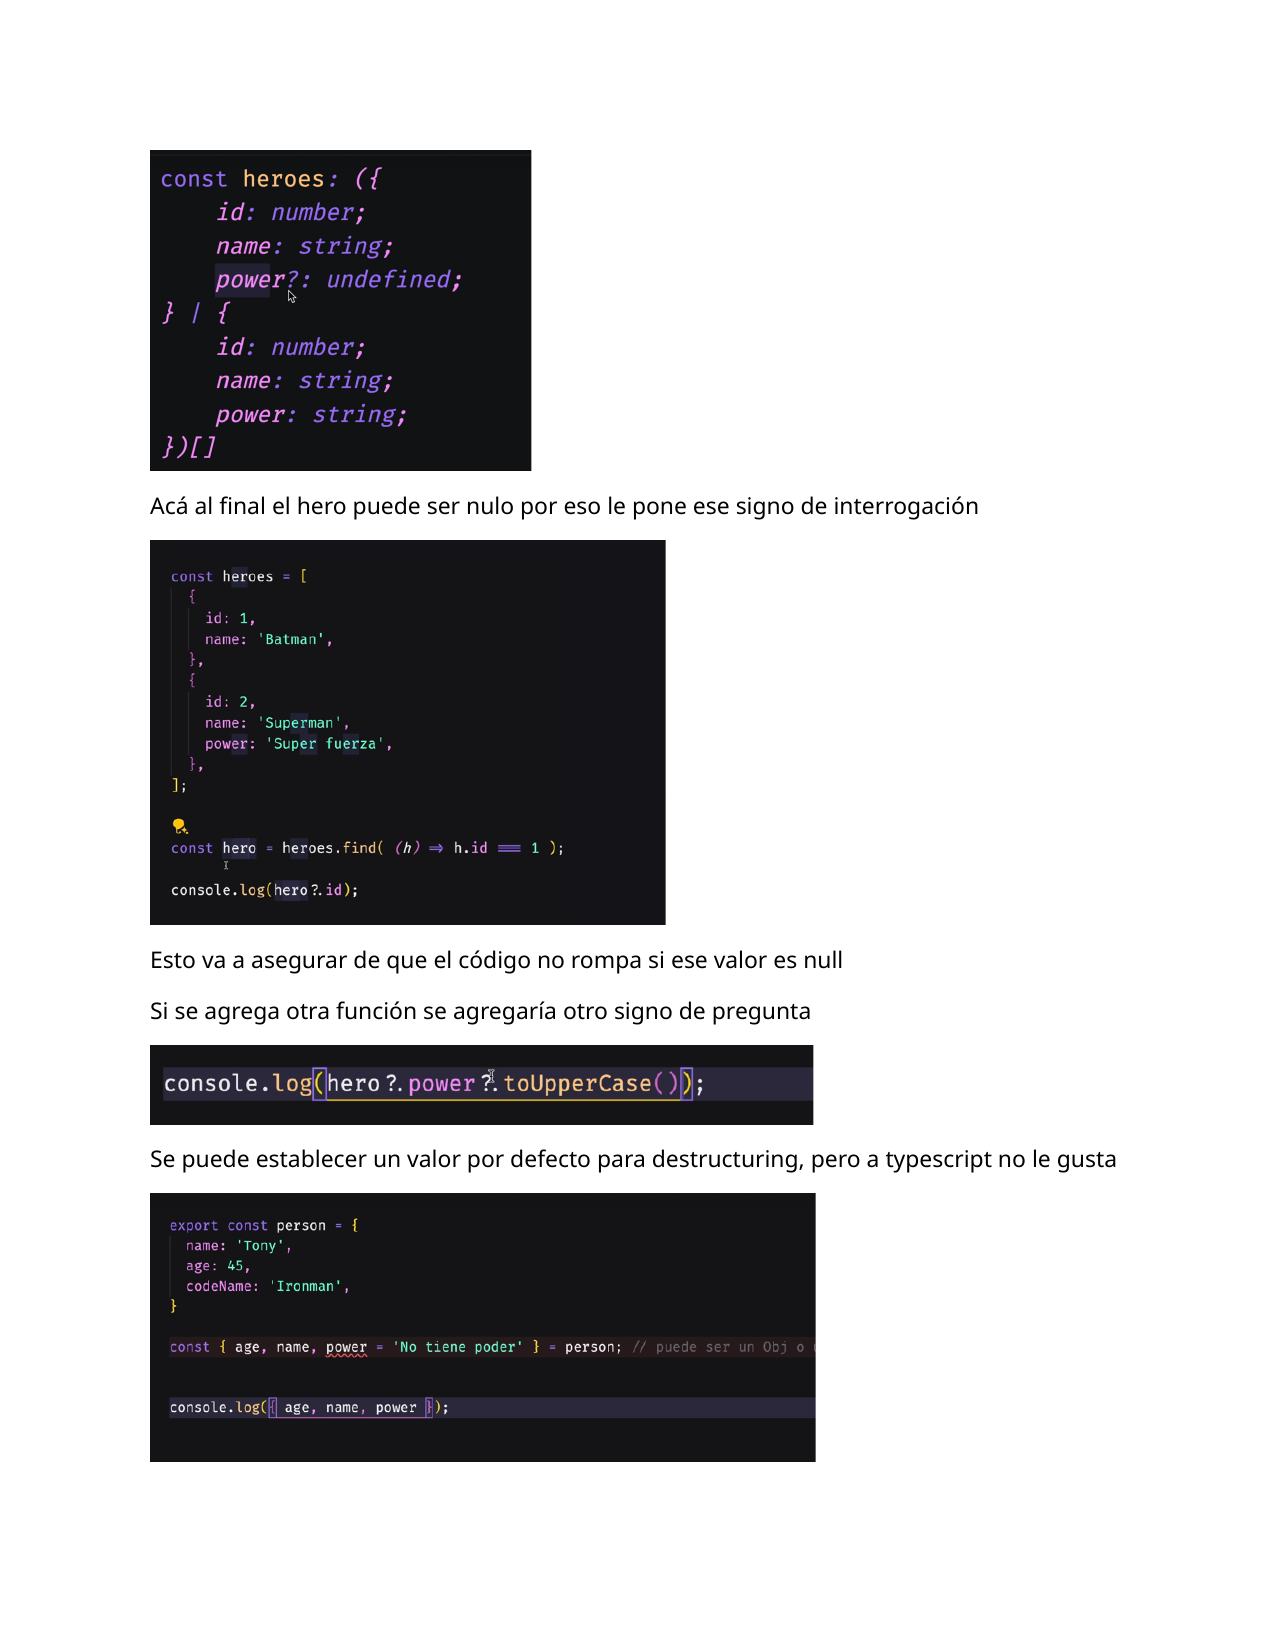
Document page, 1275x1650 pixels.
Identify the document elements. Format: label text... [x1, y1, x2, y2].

picture [150, 540, 666, 925]
text Si se agrega otra función se agregaría otro signo de pregunta [150, 994, 1125, 1026]
text Se puede establecer un valor por defecto para destructuring, pero a typescript no le gusta [150, 1143, 1125, 1174]
text Acá al final el hero puede ser nulo por eso le pone ese signo de interrogación [150, 490, 1125, 521]
picture [150, 1193, 816, 1462]
picture [150, 150, 532, 471]
text Esto va a asegurar de que el código no rompa si ese valor es null [150, 944, 1125, 975]
picture [150, 1045, 814, 1125]
